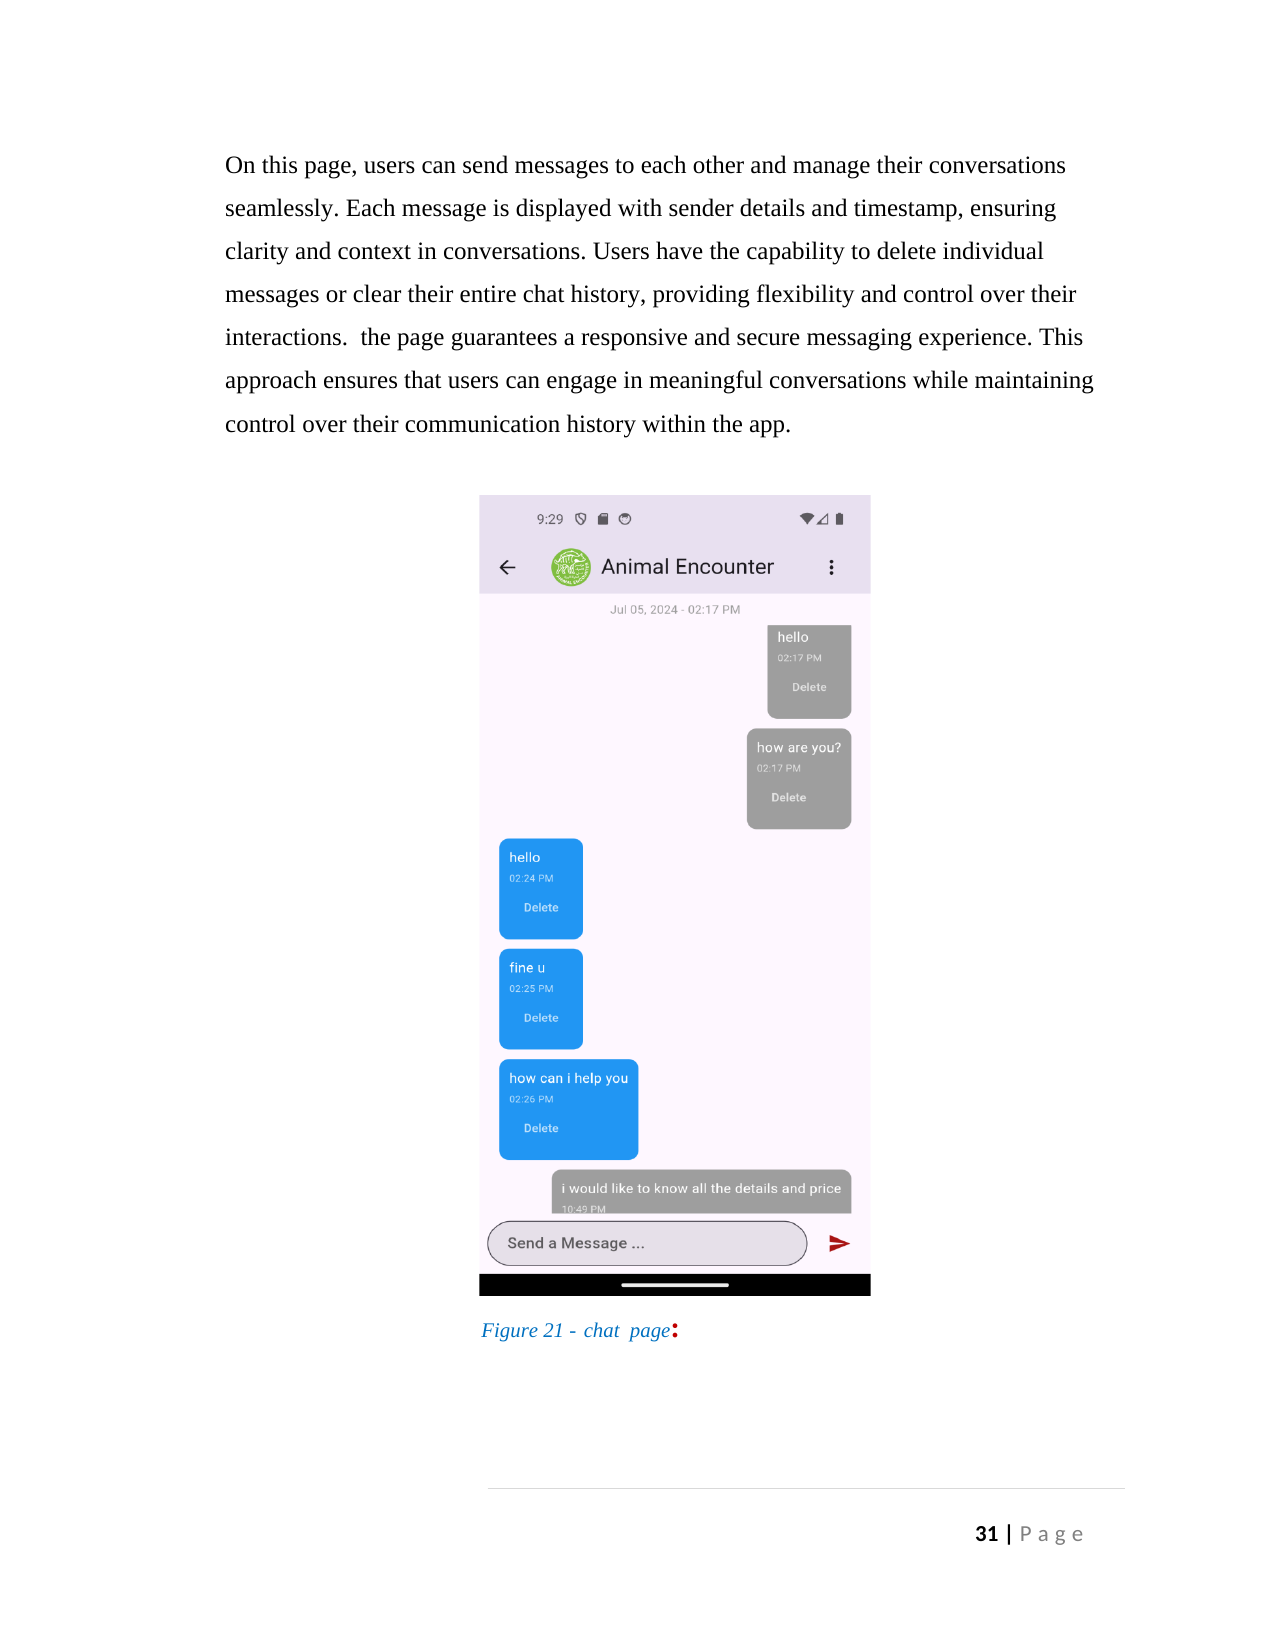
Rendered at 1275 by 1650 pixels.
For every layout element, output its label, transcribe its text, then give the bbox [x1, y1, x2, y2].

text On this page, users can send messages to each other and manage their conversations seamlessly. Each message is displayed with sender details and timestamp, ensuring clarity and context in conversations. Users have the capability to delete individual messages or clear their entire chat history, providing flexibility and control over their interactions. the page guarantees a responsive and secure messaging experience. This approach ensures that users can engage in meaningful conversations while maintaining control over their communication history within the app. [225, 150, 1125, 437]
picture [479, 495, 871, 1296]
text Figure 21 - chat page: [375, 1310, 1125, 1343]
